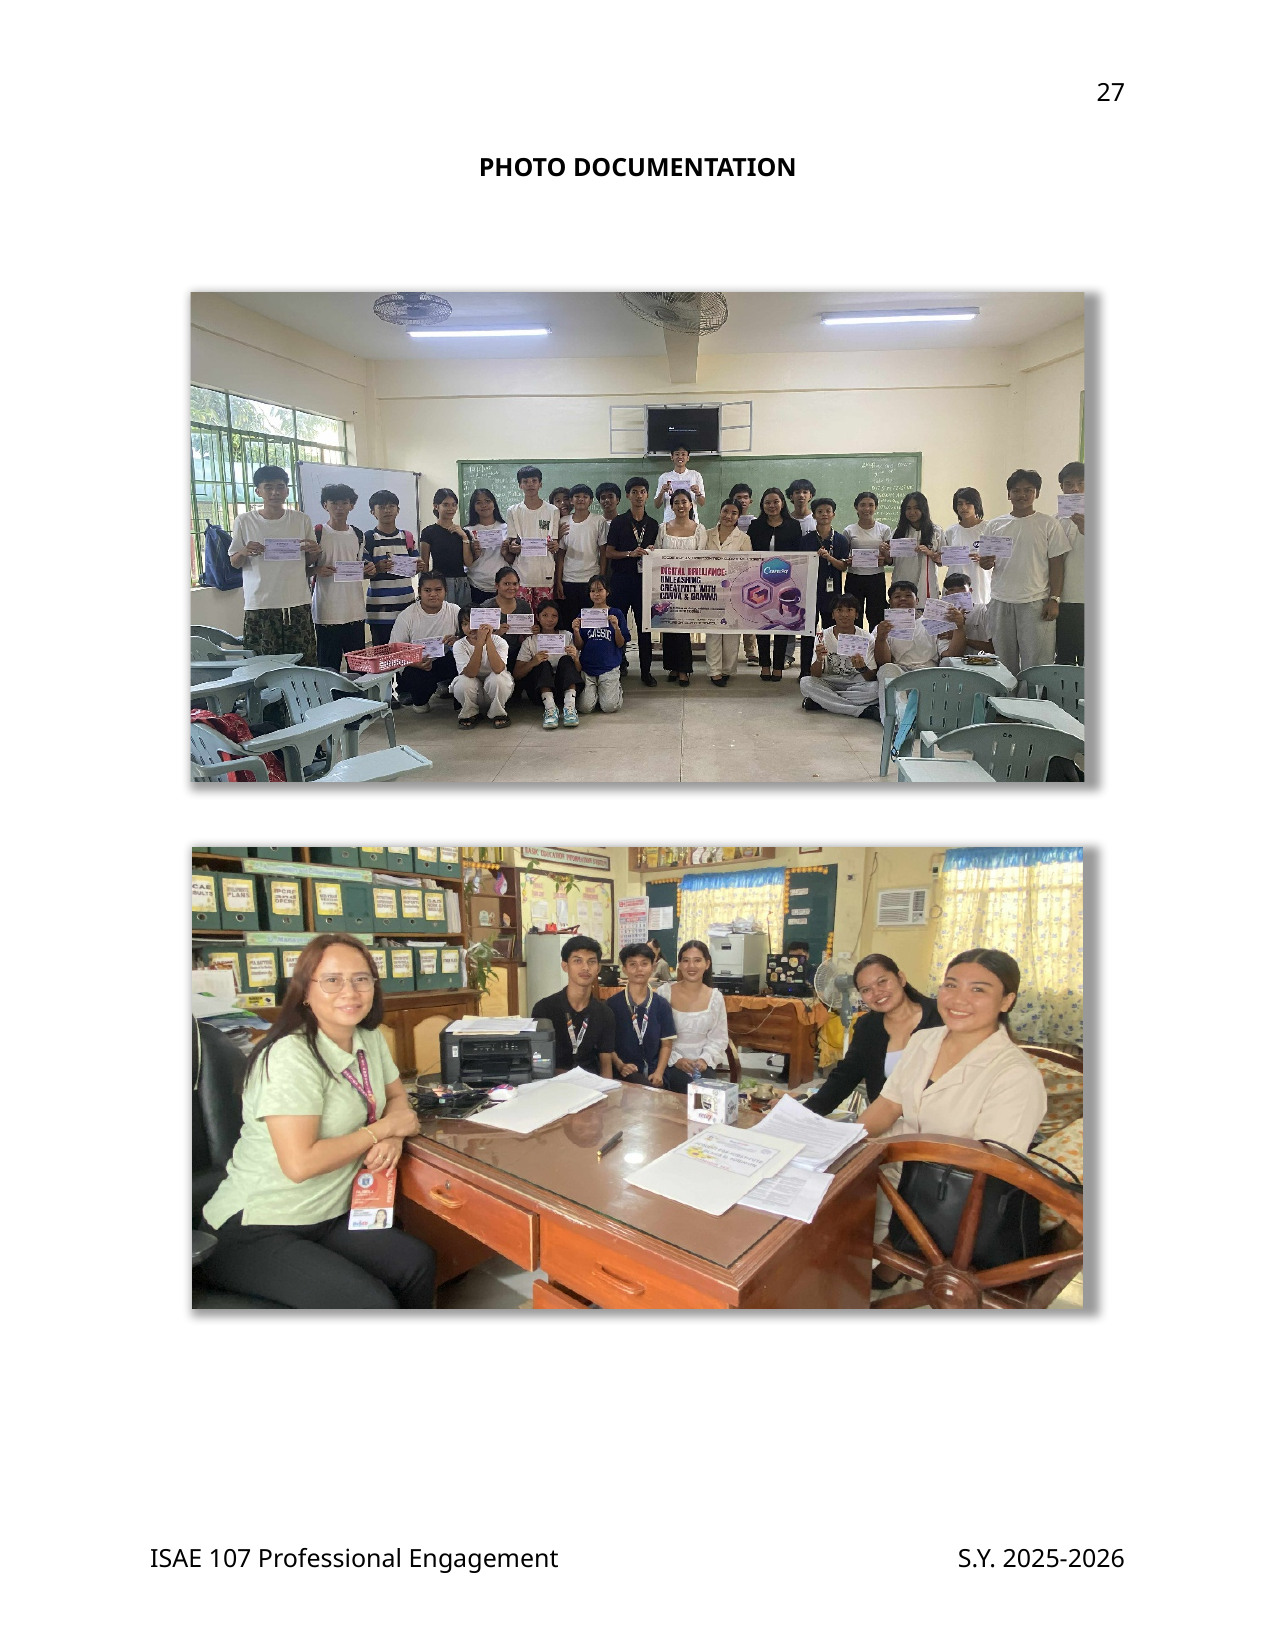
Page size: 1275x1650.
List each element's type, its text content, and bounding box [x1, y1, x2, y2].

picture [192, 847, 1083, 1309]
picture [190, 292, 1085, 782]
text PHOTO DOCUMENTATION [150, 150, 1125, 184]
